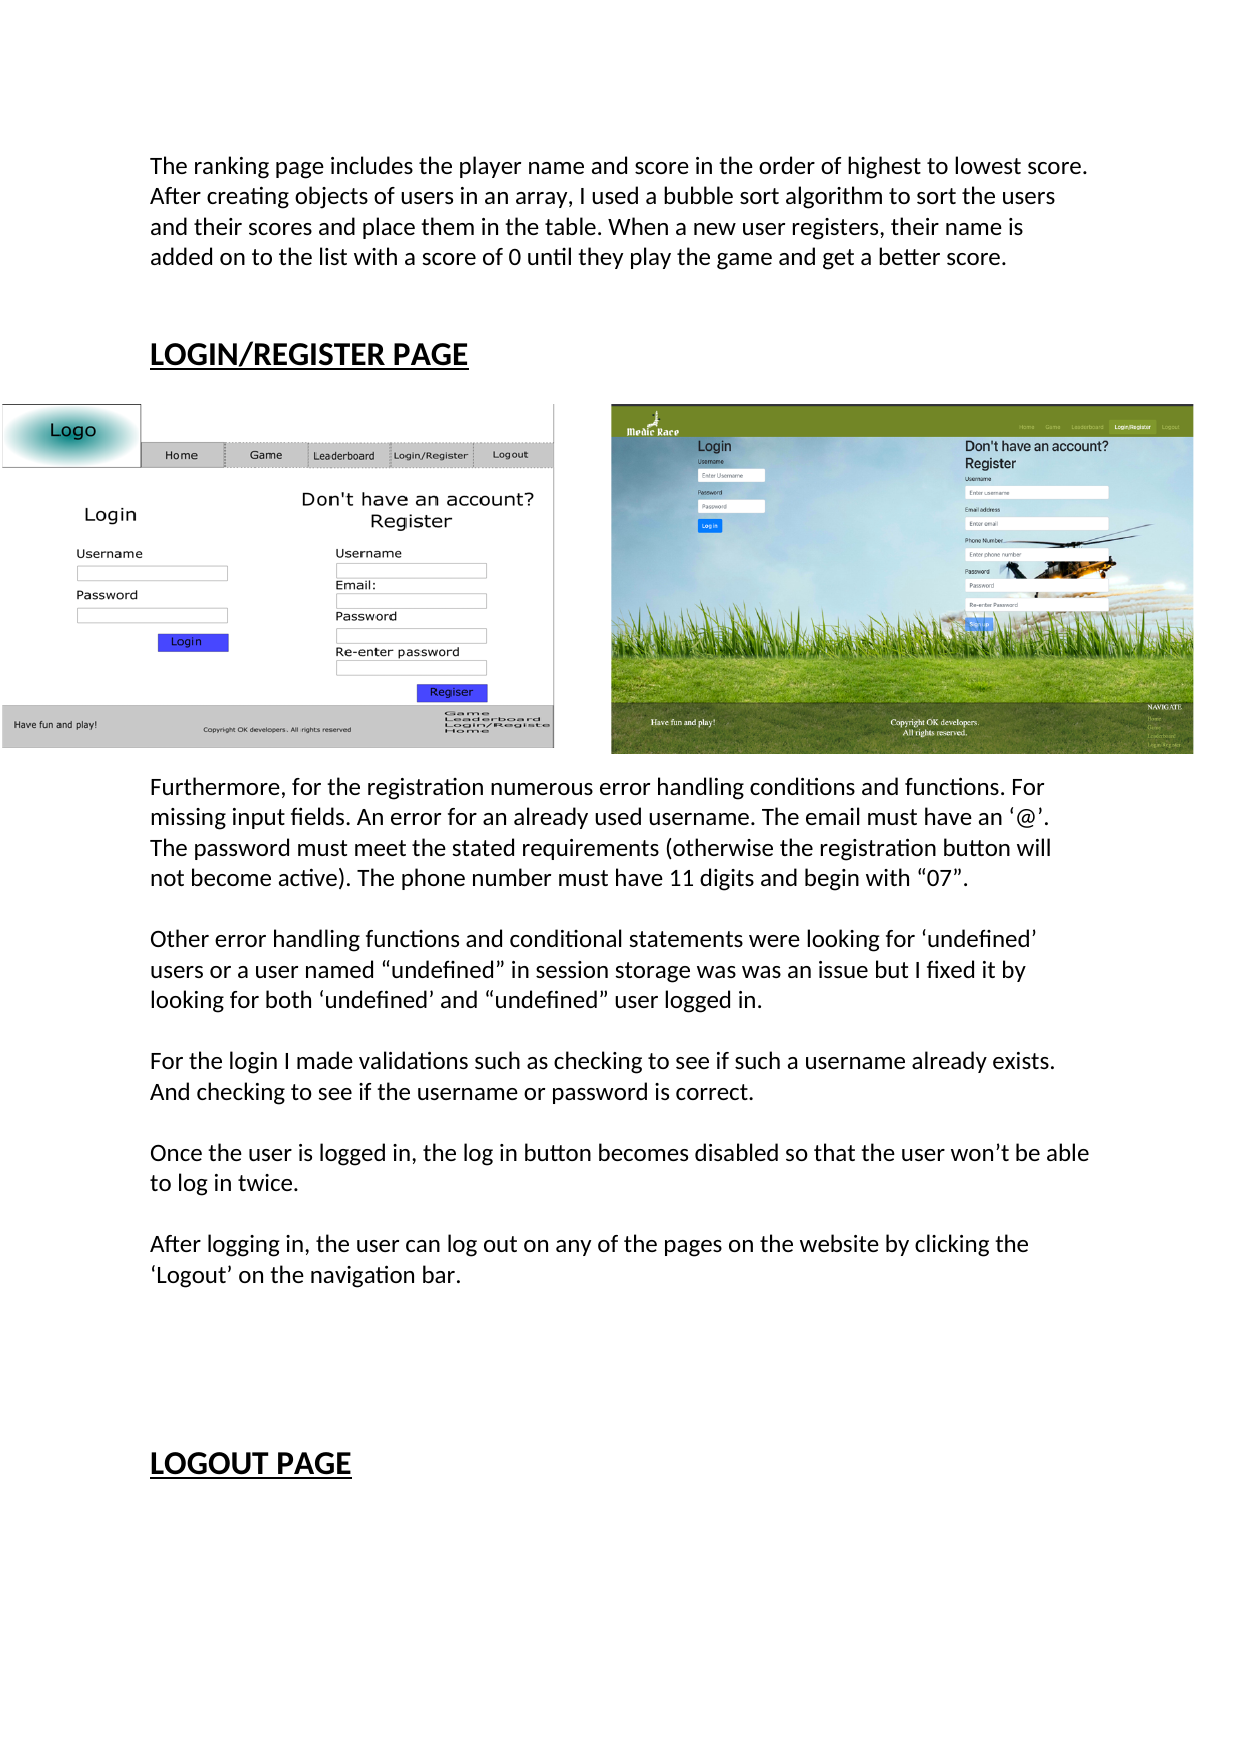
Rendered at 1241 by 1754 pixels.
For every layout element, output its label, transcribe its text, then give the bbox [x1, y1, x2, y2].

text LOGOUT PAGE [150, 1442, 1090, 1483]
text LOGIN/REGISTER PAGE [150, 333, 1090, 374]
picture [0, 404, 554, 746]
text For the login I made validations such as checking to see if such a username already exists. And checking to see if the username or password is correct. [150, 1045, 1090, 1106]
text Once the user is logged in, the log in button becomes disabled so that the user won’t be able to log in twice. [150, 1137, 1090, 1198]
text After logging in, the user can log out on any of the pages on the website by clicking the ‘Logout’ on the navigation bar. [150, 1228, 1090, 1289]
text Other error handling functions and conditional statements were looking for ‘undefined’ users or a user named “undefined” in session storage was was an issue but I fixed it by looking for both ‘undefined’ and “undefined” user logged in. [150, 923, 1090, 1015]
picture [610, 404, 1193, 753]
text The ranking page includes the player name and score in the order of highest to lowest score. After creating objects of users in an array, I used a bubble sort algorithm to sort the users and their scores and place them in the table. When a new user registers, their name is added on to the list with a score of 0 until they play the game and get a better score. [150, 150, 1090, 272]
text Furthermore, for the registration numerous error handling conditions and functions. For missing input fields. An error for an already used username. The email must have an ‘@’. The password must meet the stated requirements (otherwise the registration button will not become active). The phone number must have 11 digits and begin with “07”. [150, 435, 1090, 893]
